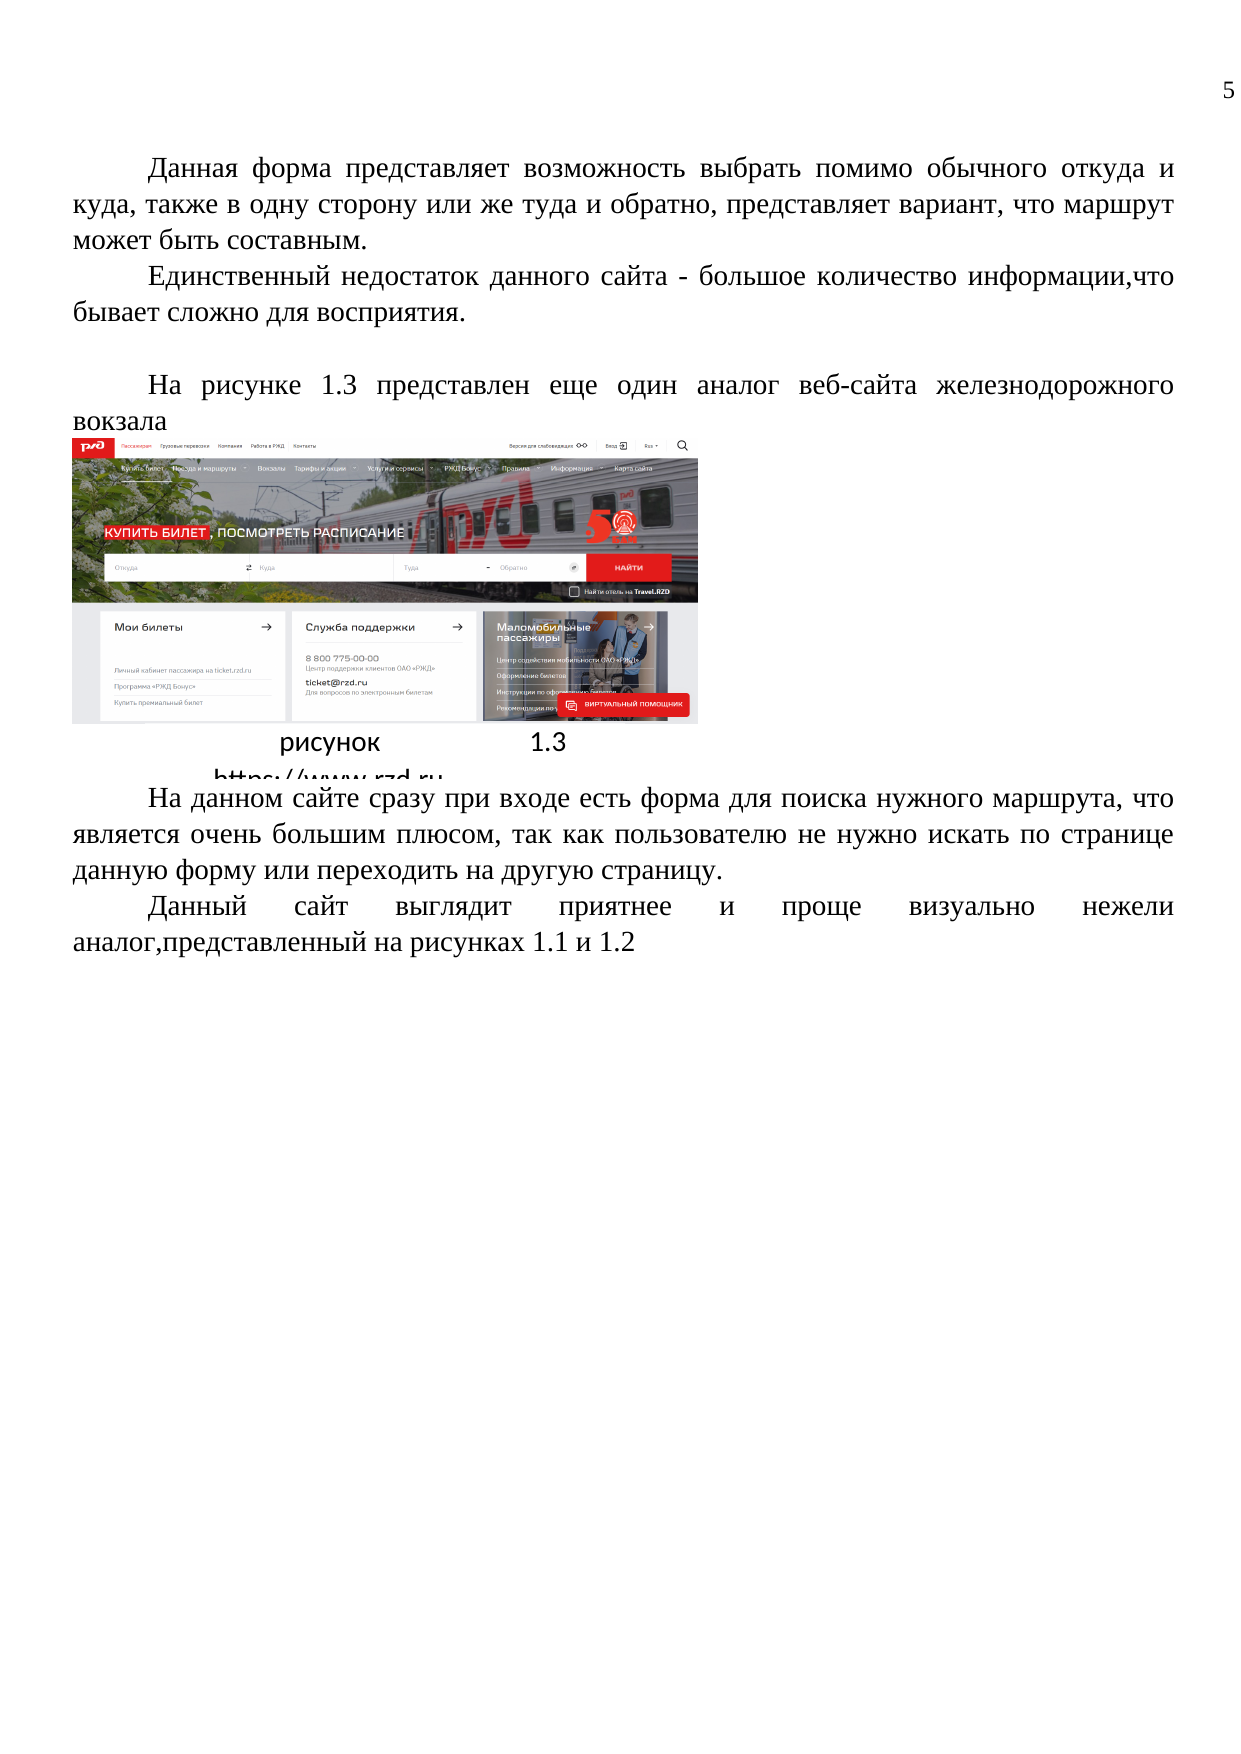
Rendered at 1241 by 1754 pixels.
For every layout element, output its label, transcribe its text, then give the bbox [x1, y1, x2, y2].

text На данном сайте сразу при входе есть форма для поиска нужного маршрута, что является очень большим плюсом, так как пользователю не нужно искать по странице данную форму или переходить на другую страницу. [73, 780, 1175, 886]
text Единственный недостаток данного сайта - большое количество информации,что бывает сложно для восприятия. [73, 258, 1175, 328]
text Данная форма представляет возможность выбрать помимо обычного откуда и куда, также в одну сторону или же туда и обратно, представляет вариант, что маршрут может быть составным. [73, 150, 1175, 256]
text На рисунке 1.3 представлен еще один аналог веб-сайта железнодорожного вокзала [73, 367, 1175, 436]
text Данный сайт выглядит приятнее и проще визуально нежели аналог,представленный на рисунках 1.1 и 1.2 [73, 888, 1175, 958]
